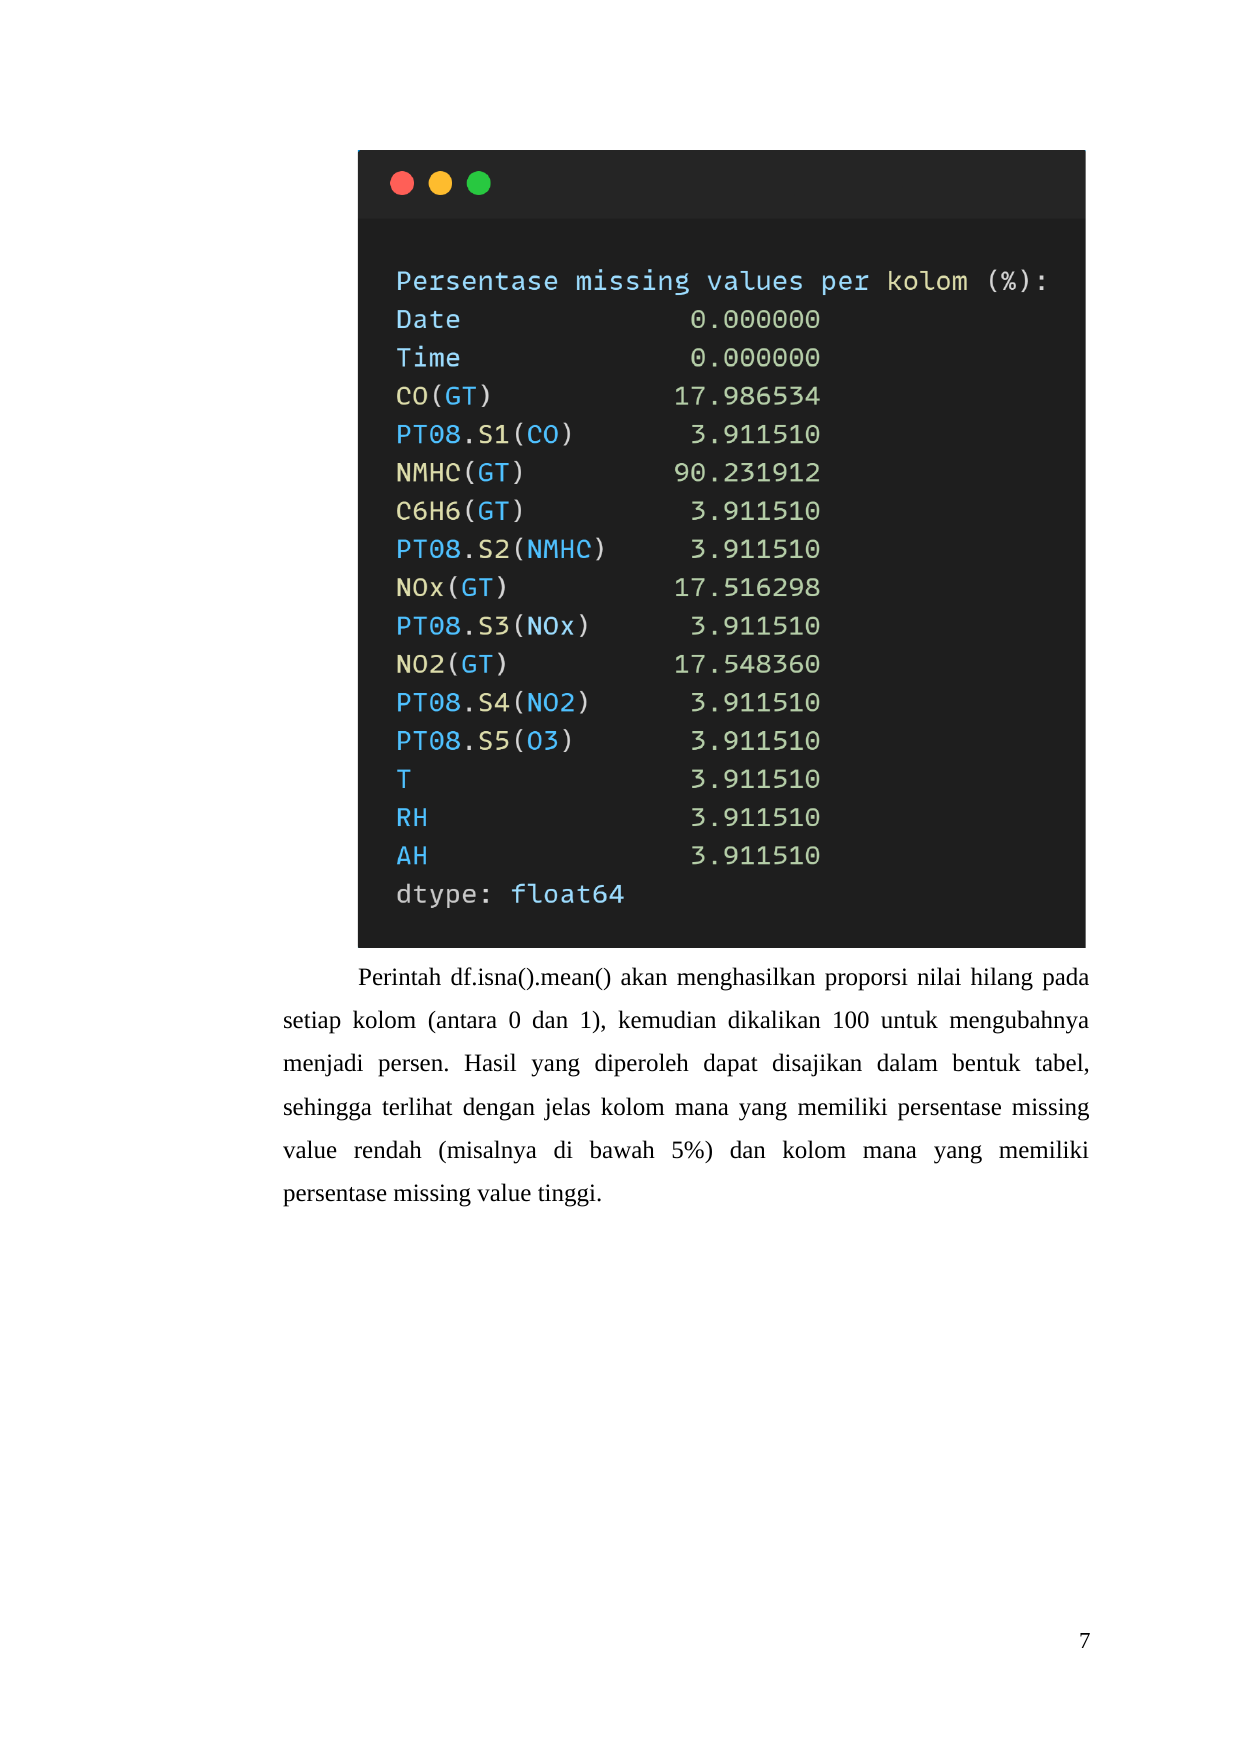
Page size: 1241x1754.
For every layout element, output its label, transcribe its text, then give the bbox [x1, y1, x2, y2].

picture [357, 150, 1086, 948]
text Perintah df.isna().mean() akan menghasilkan proporsi nilai hilang pada setiap kolom (antara 0 dan 1), kemudian dikalikan 100 untuk mengubahnya menjadi persen. Hasil yang diperoleh dapat disajikan dalam bentuk tabel, sehingga terlihat dengan jelas kolom mana yang memiliki persentase missing value rendah (misalnya di bawah 5%) dan kolom mana yang memiliki persentase missing value tinggi. [283, 962, 1090, 1207]
